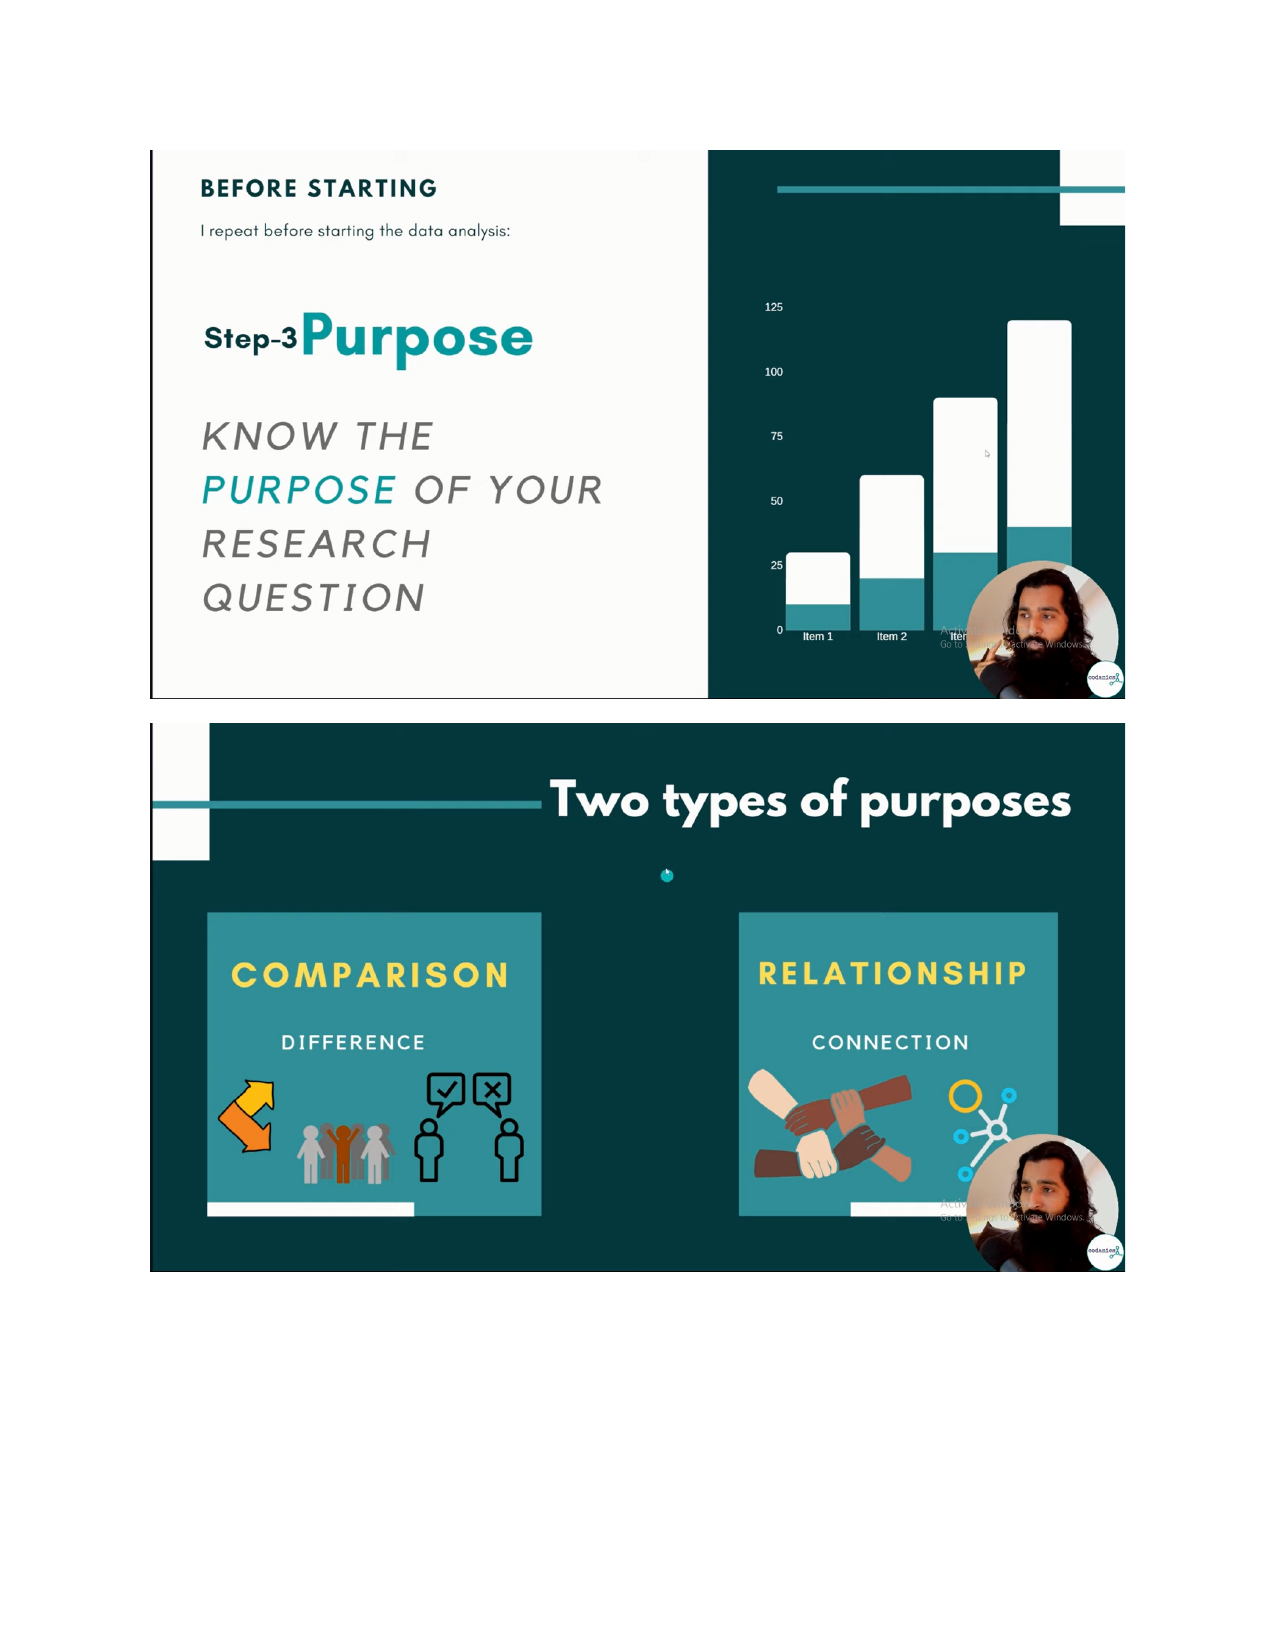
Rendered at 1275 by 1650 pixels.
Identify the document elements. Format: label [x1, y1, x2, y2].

picture [150, 150, 1125, 699]
picture [150, 723, 1125, 1272]
